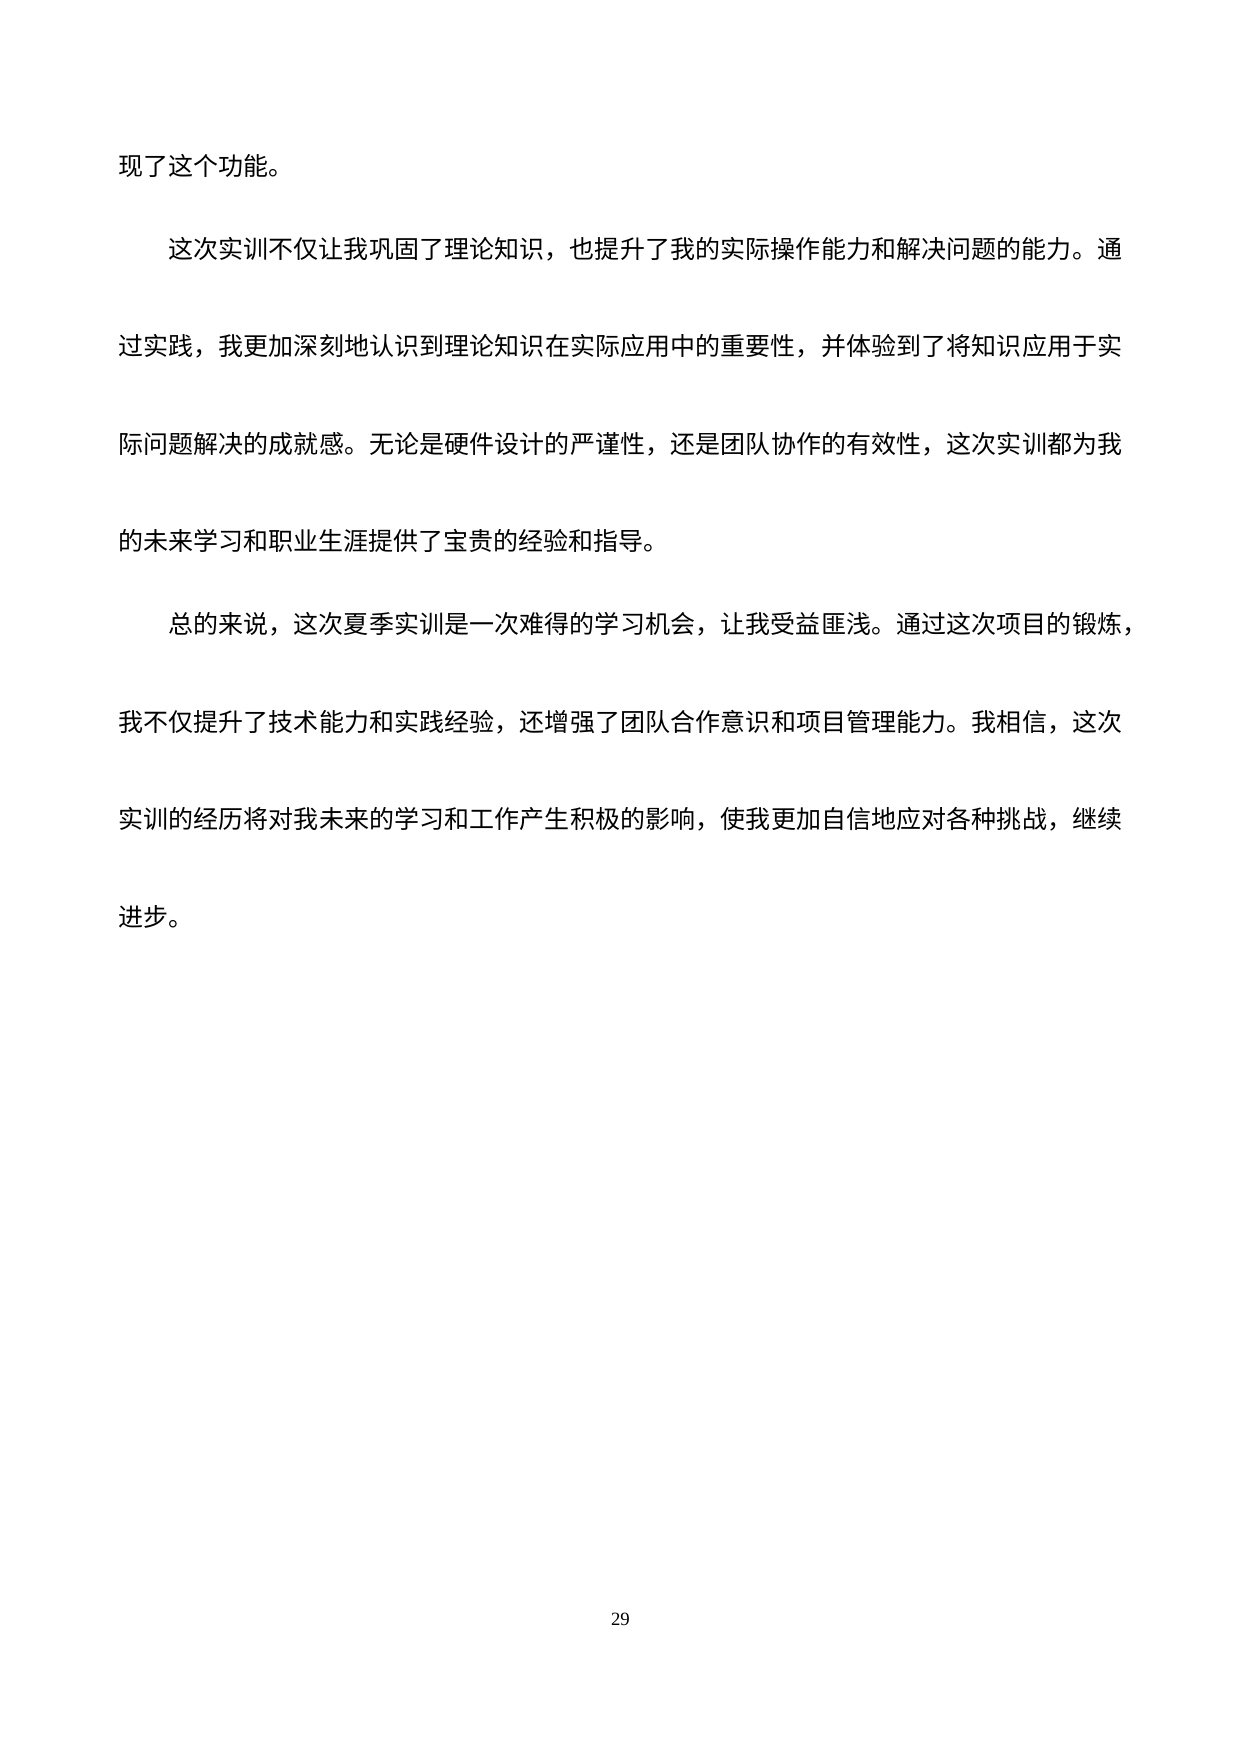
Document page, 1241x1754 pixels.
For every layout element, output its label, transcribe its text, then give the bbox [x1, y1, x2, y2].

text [118, 132, 1122, 197]
text 总的来说，这次夏季实训是一次难得的学习机会，让我受益匪浅。通过这次项目的锻炼，我不仅提升了技术能力和实践经验，还增强了团队合作意识和项目管理能力。我相信，这次实训的经历将对我未来的学习和工作产生积极的影响，使我更加自信地应对各种挑战，继续进步。 [118, 590, 1122, 948]
text 这次实训不仅让我巩固了理论知识，也提升了我的实际操作能力和解决问题的能力。通过实践，我更加深刻地认识到理论知识在实际应用中的重要性，并体验到了将知识应用于实际问题解决的成就感。无论是硬件设计的严谨性，还是团队协作的有效性，这次实训都为我的未来学习和职业生涯提供了宝贵的经验和指导。 [118, 215, 1122, 572]
